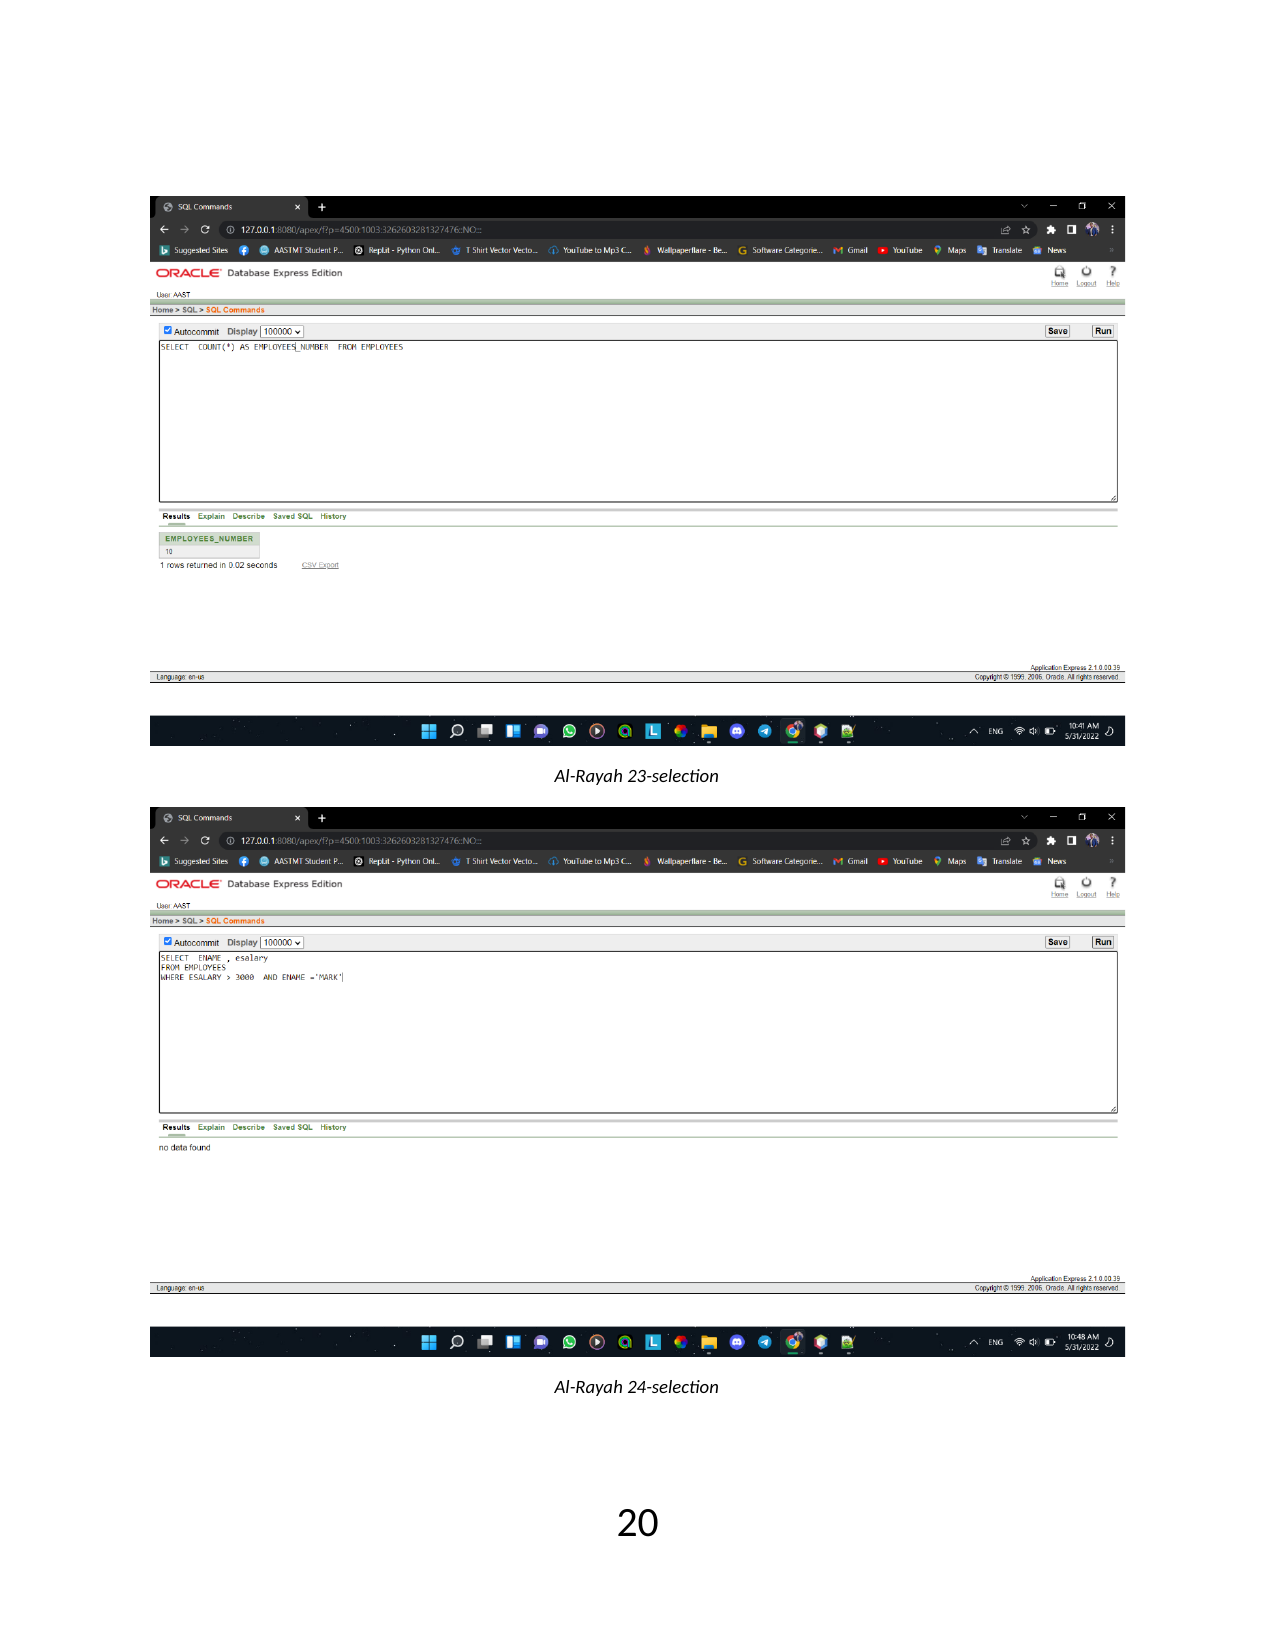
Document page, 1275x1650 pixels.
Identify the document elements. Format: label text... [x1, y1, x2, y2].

picture [150, 196, 1125, 746]
text Al-Rayah 24-selection [150, 1375, 1125, 1398]
text Al-Rayah 23-selection [150, 764, 1125, 787]
picture [150, 807, 1125, 1357]
